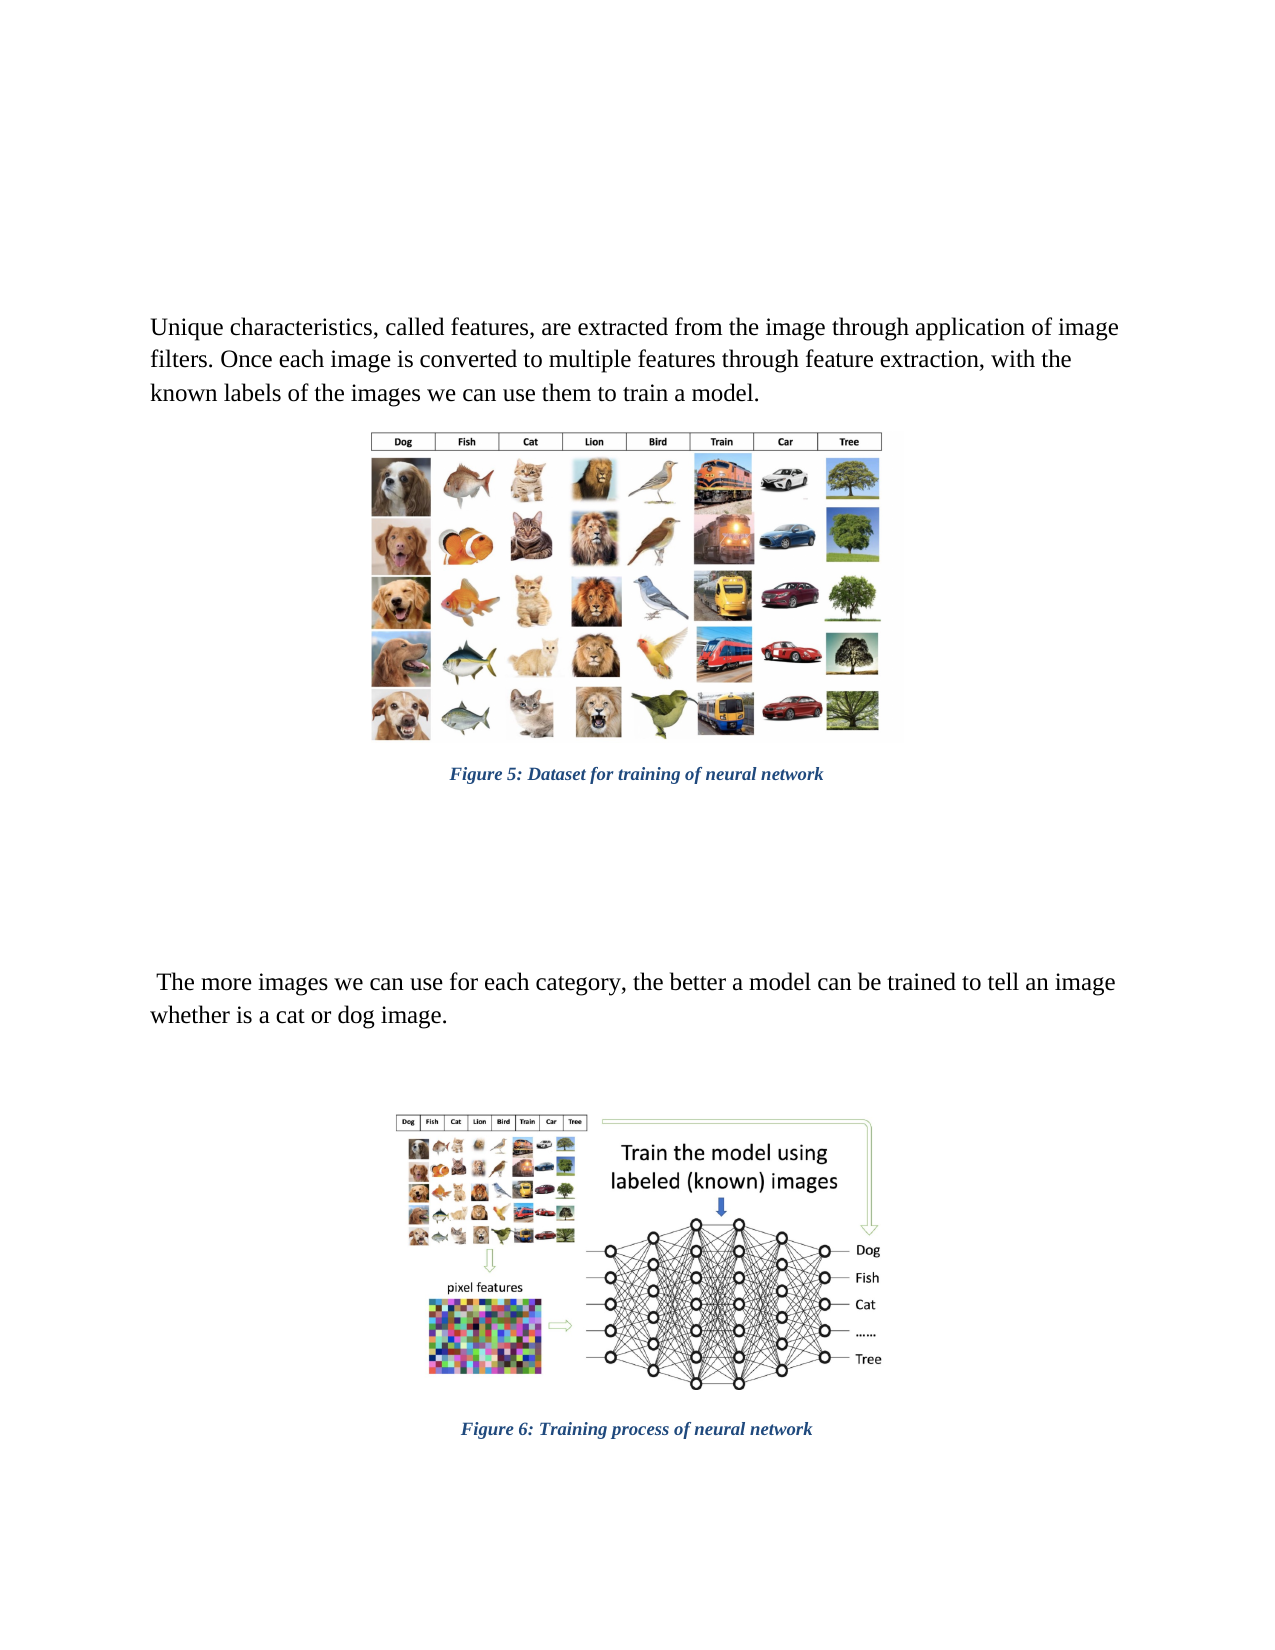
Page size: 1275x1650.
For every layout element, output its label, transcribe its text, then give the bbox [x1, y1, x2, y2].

text Figure 5: Dataset for training of neural network [150, 763, 1125, 785]
picture [383, 1107, 892, 1393]
text The more images we can use for each category, the better a model can be trained to tell an image whether is a cat or dog image. [150, 967, 1125, 1029]
picture [371, 431, 905, 743]
text Unique characteristics, called features, are extracted from the image through application of image filters. Once each image is converted to multiple features through feature extraction, with the known labels of the images we can use them to train a model. [150, 312, 1125, 406]
text Figure 6: Training process of neural network [150, 1418, 1125, 1439]
